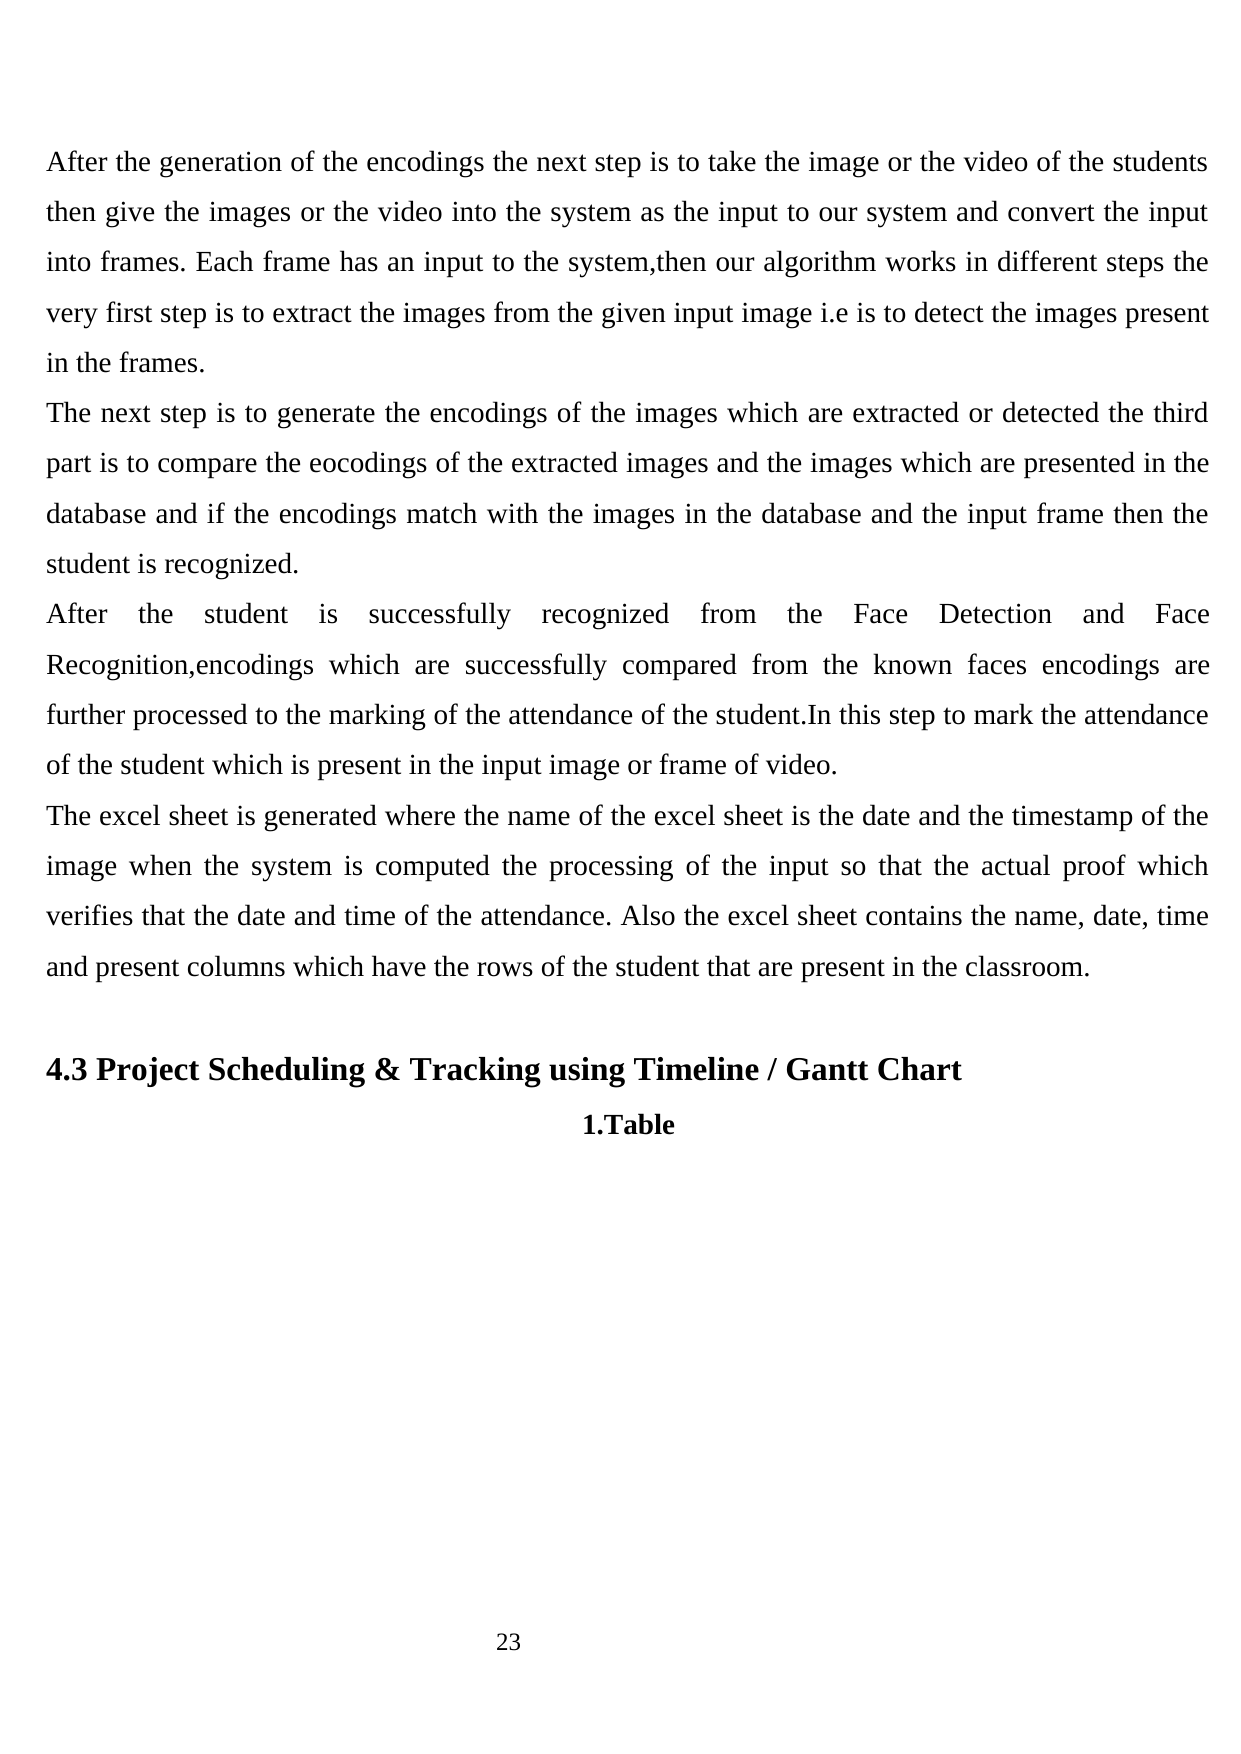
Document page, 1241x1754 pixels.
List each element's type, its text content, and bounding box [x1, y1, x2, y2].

text 4.3 Project Scheduling & Tracking using Timeline / Gantt Chart [46, 1049, 1211, 1088]
text The excel sheet is generated where the name of the excel sheet is the date and the timestamp of the image when the system is computed the processing of the input so that the actual proof which verifies that the date and time of the attendance. Also the excel sheet contains the name, date, time and present columns which have the rows of the student that are present in the classroom. [46, 798, 1211, 982]
text After the student is successfully recognized from the Face Detection and Face Recognition,encodings which are successfully compared from the known faces encodings are further processed to the marking of the attendance of the student.In this step to mark the attendance of the student which is present in the input image or frame of video. [46, 597, 1211, 781]
text After the generation of the encodings the next step is to take the image or the video of the students then give the images or the video into the system as the input to our system and convert the input into frames. Each frame has an input to the system,then our algorithm works in different steps the very first step is to extract the images from the given input image i.e is to detect the images present in the frames. [46, 144, 1211, 378]
text 1.Table [46, 1107, 1211, 1140]
text The next step is to generate the encodings of the images which are extracted or detected the third part is to compare the eocodings of the extracted images and the images which are presented in the database and if the encodings match with the images in the database and the input frame then the student is recognized. [46, 395, 1211, 580]
